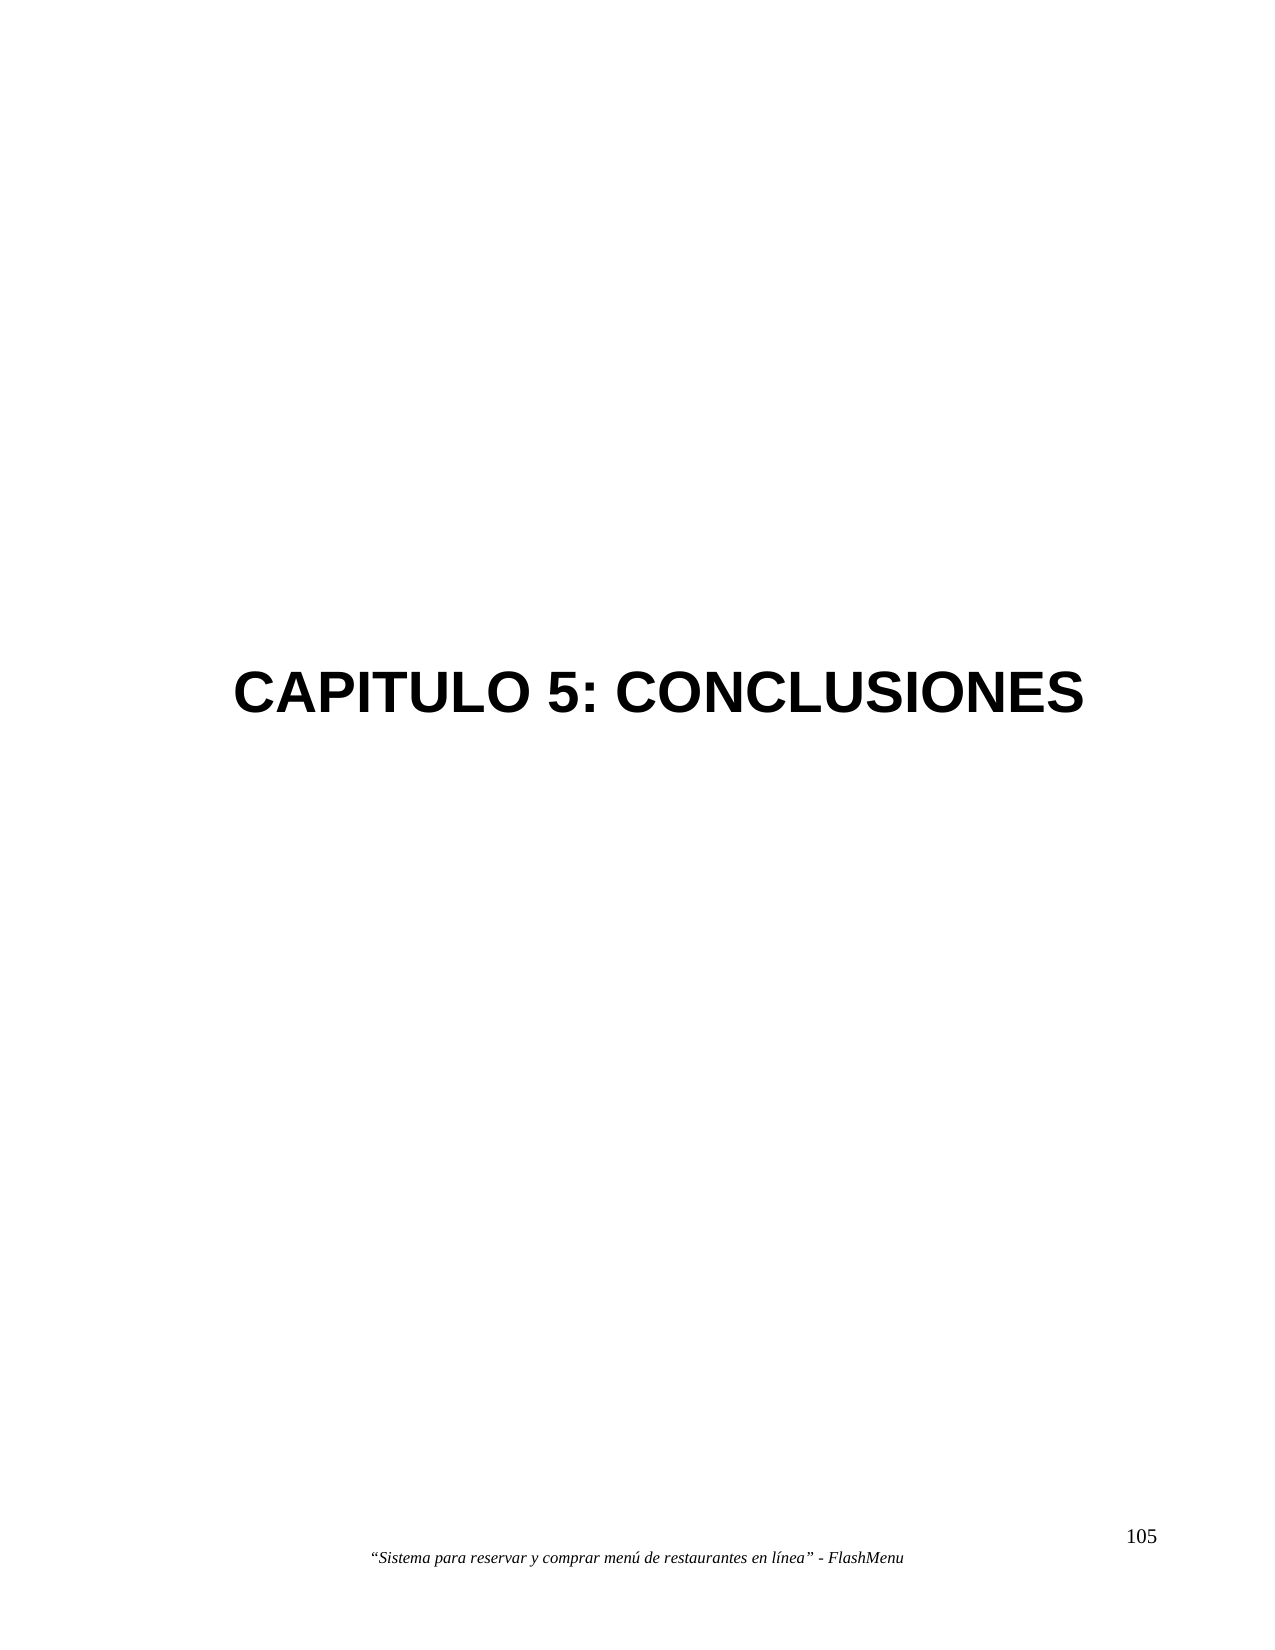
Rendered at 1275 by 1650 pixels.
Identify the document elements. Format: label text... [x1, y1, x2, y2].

list CAPITULO 5: CONCLUSIONES [162, 658, 1157, 725]
